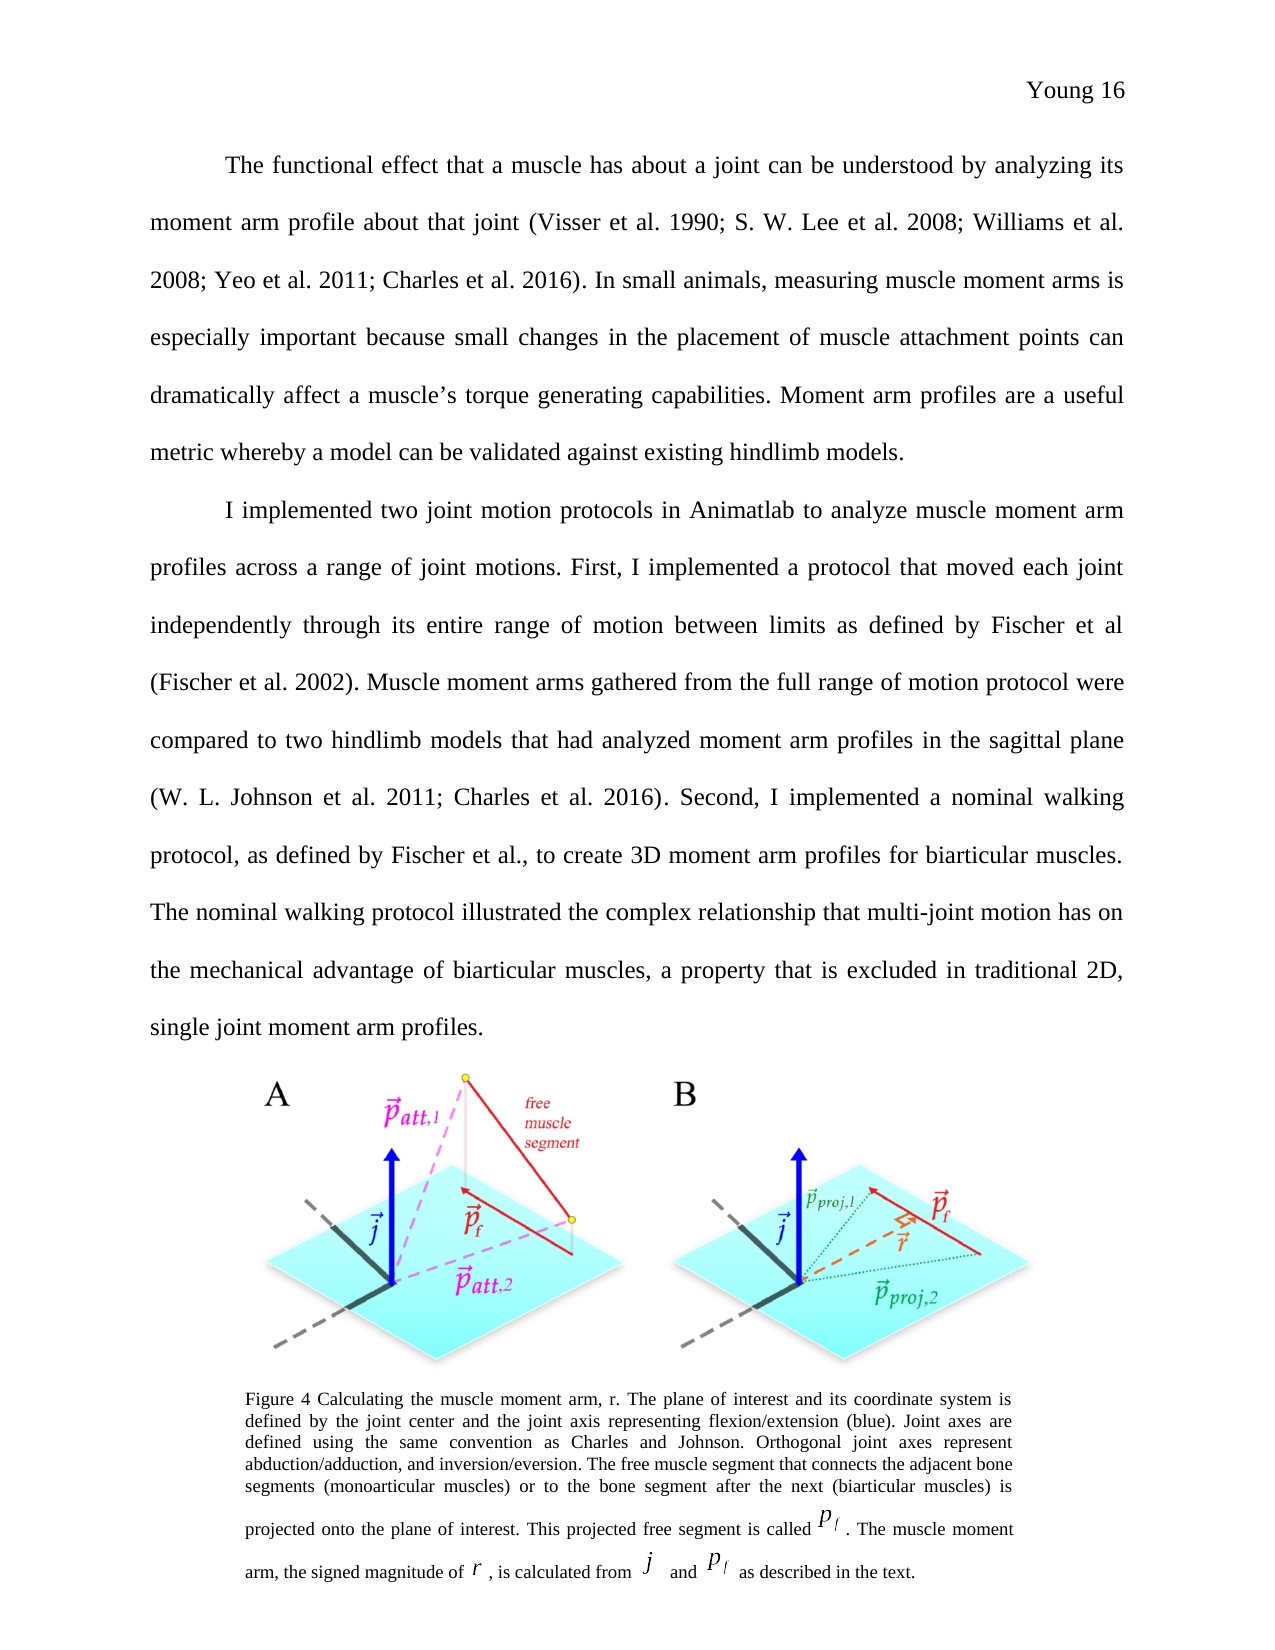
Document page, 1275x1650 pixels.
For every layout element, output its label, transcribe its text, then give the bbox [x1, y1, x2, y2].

text I implemented two joint motion protocols in Animatlab to analyze muscle moment arm profiles across a range of joint motions. First, I implemented a protocol that moved each joint independently through its entire range of motion between limits as defined by Fischer et al (Fischer et al. 2002). Muscle moment arms gathered from the full range of motion protocol were compared to two hindlimb models that had analyzed moment arm profiles in the sagittal plane (W. L. Johnson et al. 2011; Charles et al. 2016). Second, I implemented a nominal walking protocol, as defined by Fischer et al., to create 3D moment arm profiles for biarticular muscles. The nominal walking protocol illustrated the complex relationship that multi-joint motion has on the mechanical advantage of biarticular muscles, a property that is excluded in traditional 2D, single joint moment arm profiles. [150, 495, 1125, 1041]
picture [241, 1066, 1044, 1375]
text The functional effect that a muscle has about a joint can be understood by analyzing its moment arm profile about that joint (Visser et al. 1990; S. W. Lee et al. 2008; Williams et al. 2008; Yeo et al. 2011; Charles et al. 2016). In small animals, measuring muscle moment arms is especially important because small changes in the placement of muscle attachment points can dramatically affect a muscle’s torque generating capabilities. Moment arm profiles are a useful metric whereby a model can be validated against existing hindlimb models. [150, 150, 1125, 466]
